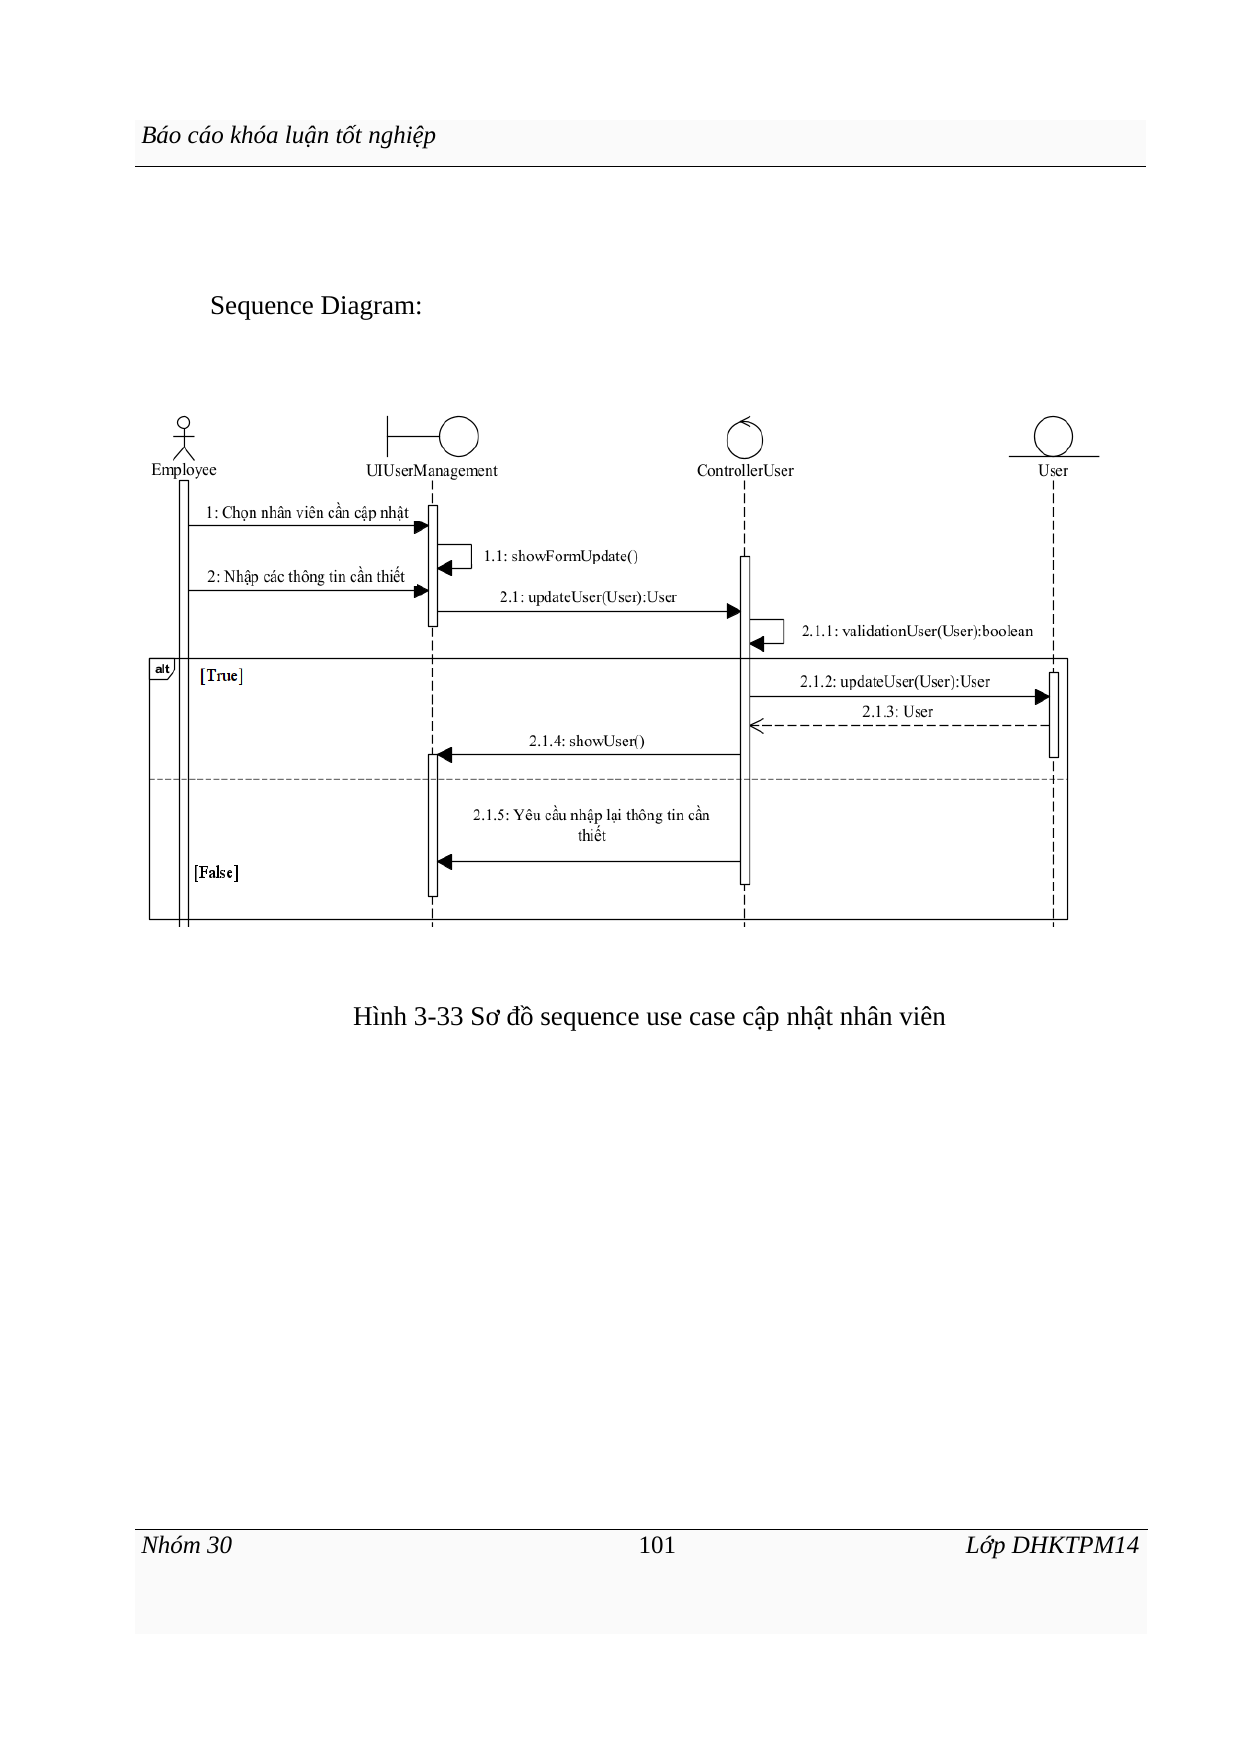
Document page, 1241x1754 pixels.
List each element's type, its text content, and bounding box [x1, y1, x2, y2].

table_cell Hình - Sơ đồ sequence use case cập nhật nhân viên [135, 971, 1105, 1061]
text Sequence Diagram: [135, 289, 1105, 320]
picture [141, 411, 1100, 927]
table_header [135, 383, 1105, 971]
